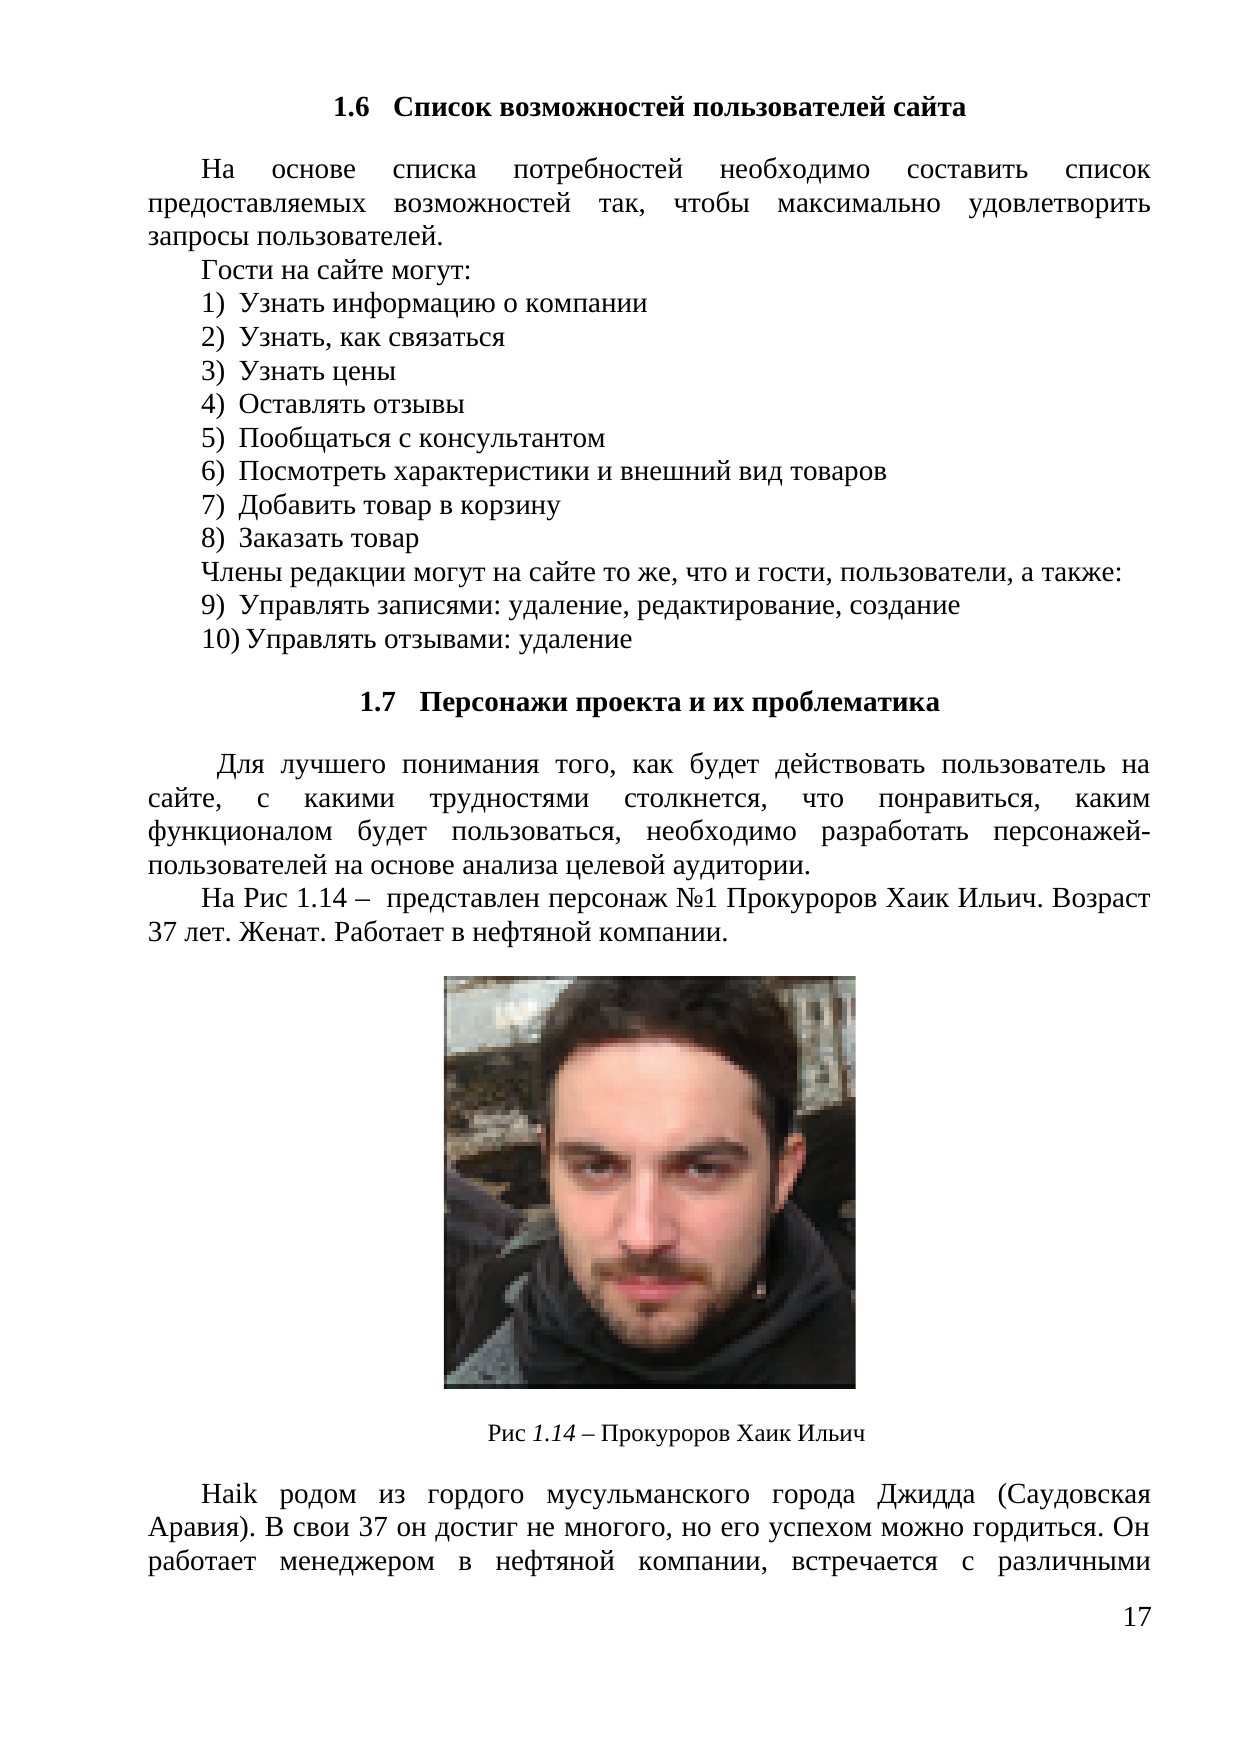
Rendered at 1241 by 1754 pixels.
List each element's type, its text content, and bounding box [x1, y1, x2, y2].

subtitle Персонажи проекта и их проблематика [148, 684, 1152, 717]
list Добавить товар в корзину [201, 487, 1152, 520]
list Узнать, как связаться [201, 319, 1152, 353]
text Для лучшего понимания того, как будет действовать пользователь на сайте, с какими трудностями столкнется, что понравиться, каким функционалом будет пользоваться, необходимо разработать персонажей-пользователей на основе анализа целевой аудитории. [148, 746, 1152, 881]
list Гости на сайте могут: [201, 252, 1152, 286]
text На Рис 1.14 – представлен персонаж №1 Прокуроров Хаик Ильич. Возраст 37 лет. Женат. Работает в нефтяной компании. [148, 881, 1152, 948]
list Оставлять отзывы [201, 386, 1152, 420]
list Управлять отзывами: удаление [201, 621, 1152, 654]
picture [443, 976, 856, 1389]
list Узнать информацию о компании [201, 286, 1152, 319]
list Заказать товар [201, 520, 1152, 554]
list Узнать цены [201, 353, 1152, 386]
text Члены редакции могут на сайте то же, что и гости, пользователи, а также: [148, 554, 1152, 587]
list Посмотреть характеристики и внешний вид товаров [201, 453, 1152, 487]
list На основе списка потребностей необходимо составить список предоставляемых возможностей так, чтобы максимально удовлетворить запросы пользователей. [148, 151, 1152, 252]
subtitle Список возможностей пользователей сайта [148, 89, 1152, 122]
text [148, 1476, 1152, 1576]
list Пообщаться с консультантом [201, 420, 1152, 453]
list Управлять записями: удаление, редактирование, создание [201, 587, 1152, 621]
text Рис 1.14 – Прокуроров Хаик Ильич [148, 1418, 1152, 1447]
